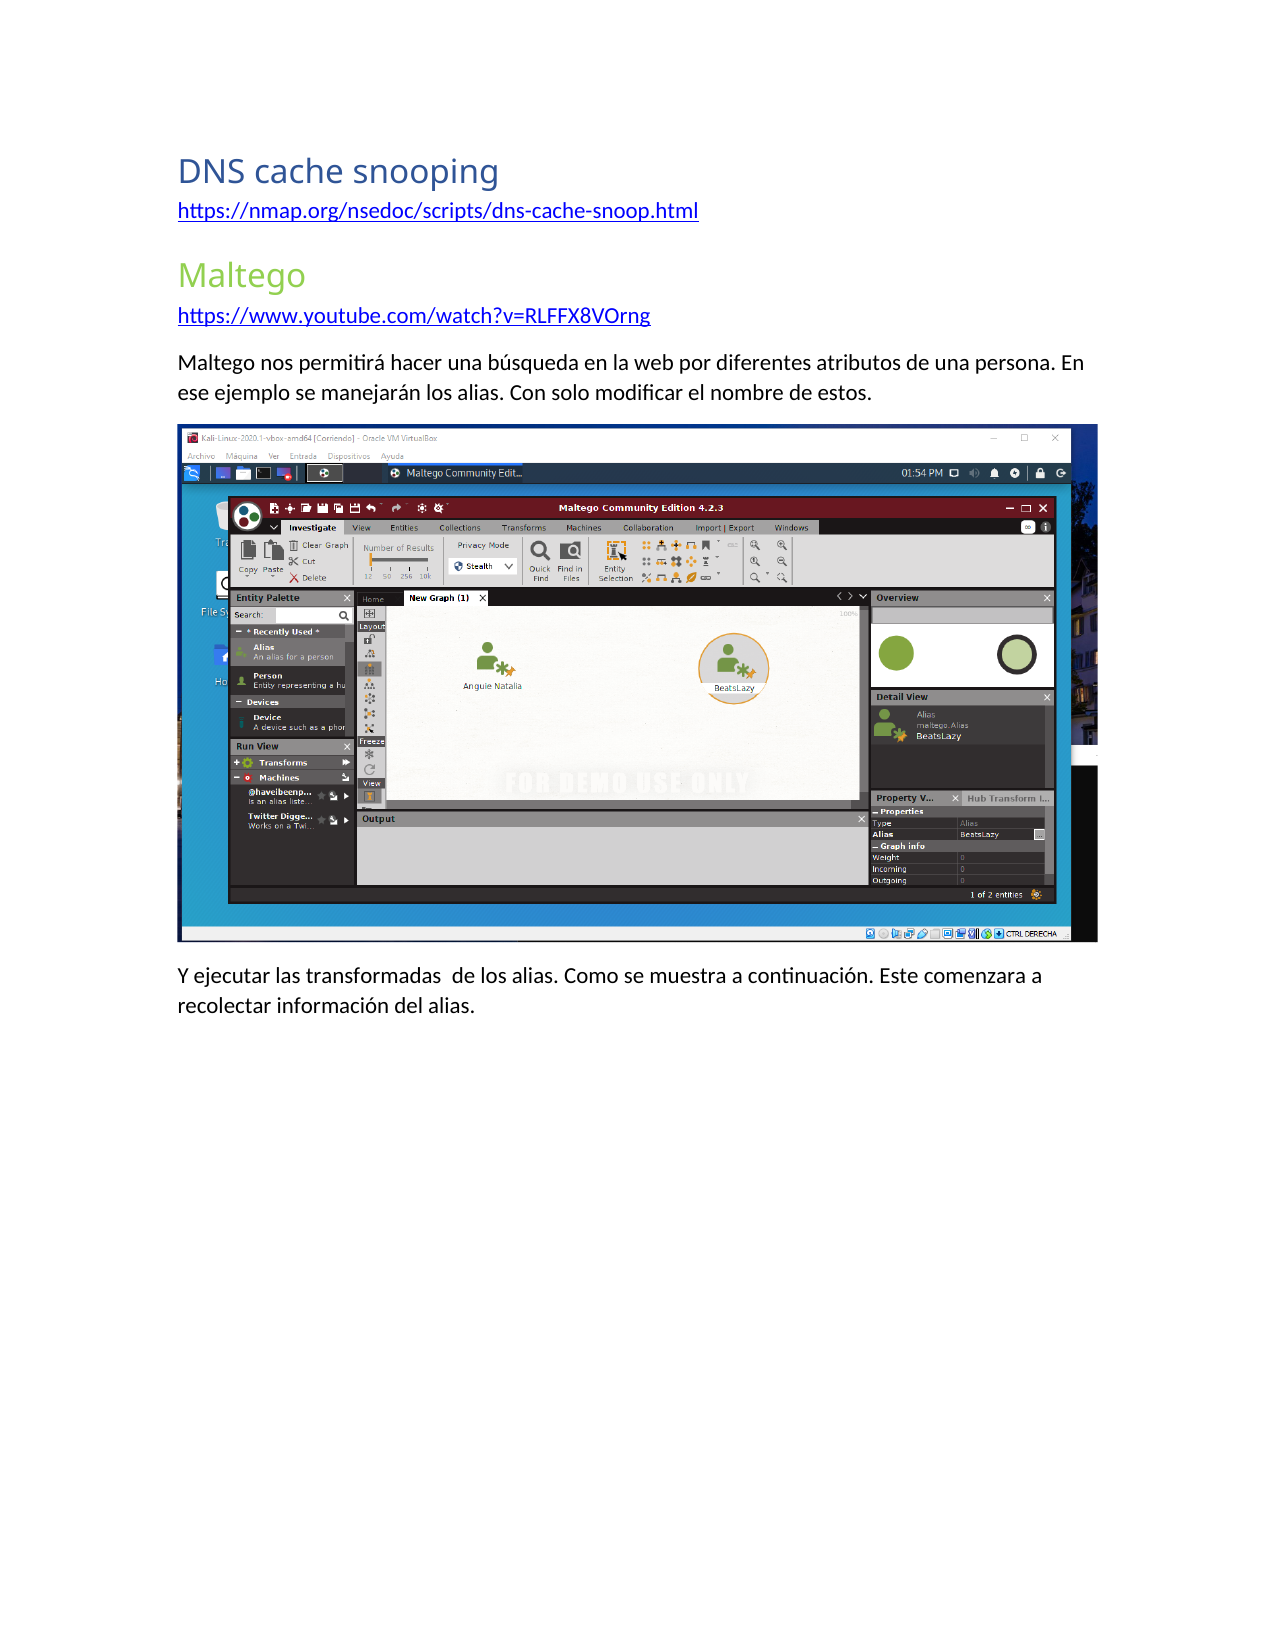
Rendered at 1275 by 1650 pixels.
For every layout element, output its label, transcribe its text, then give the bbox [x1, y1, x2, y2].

text https://nmap.org/nsedoc/scripts/dns-cache-snoop.html [177, 197, 1098, 224]
text Y ejecutar las transformadas de los alias. Como se muestra a continuación. Este comenzara a recolectar información del alias. [177, 961, 1098, 1019]
subtitle DNS cache snooping [177, 148, 1098, 193]
text https://www.youtube.com/watch?v=RLFFX8VOrng [177, 301, 1098, 329]
picture [177, 424, 1098, 943]
text Maltego nos permitirá hacer una búsqueda en la web por diferentes atributos de una persona. En ese ejemplo se manejarán los alias. Con solo modificar el nombre de estos. [177, 348, 1098, 406]
subtitle Maltego [177, 252, 1098, 297]
